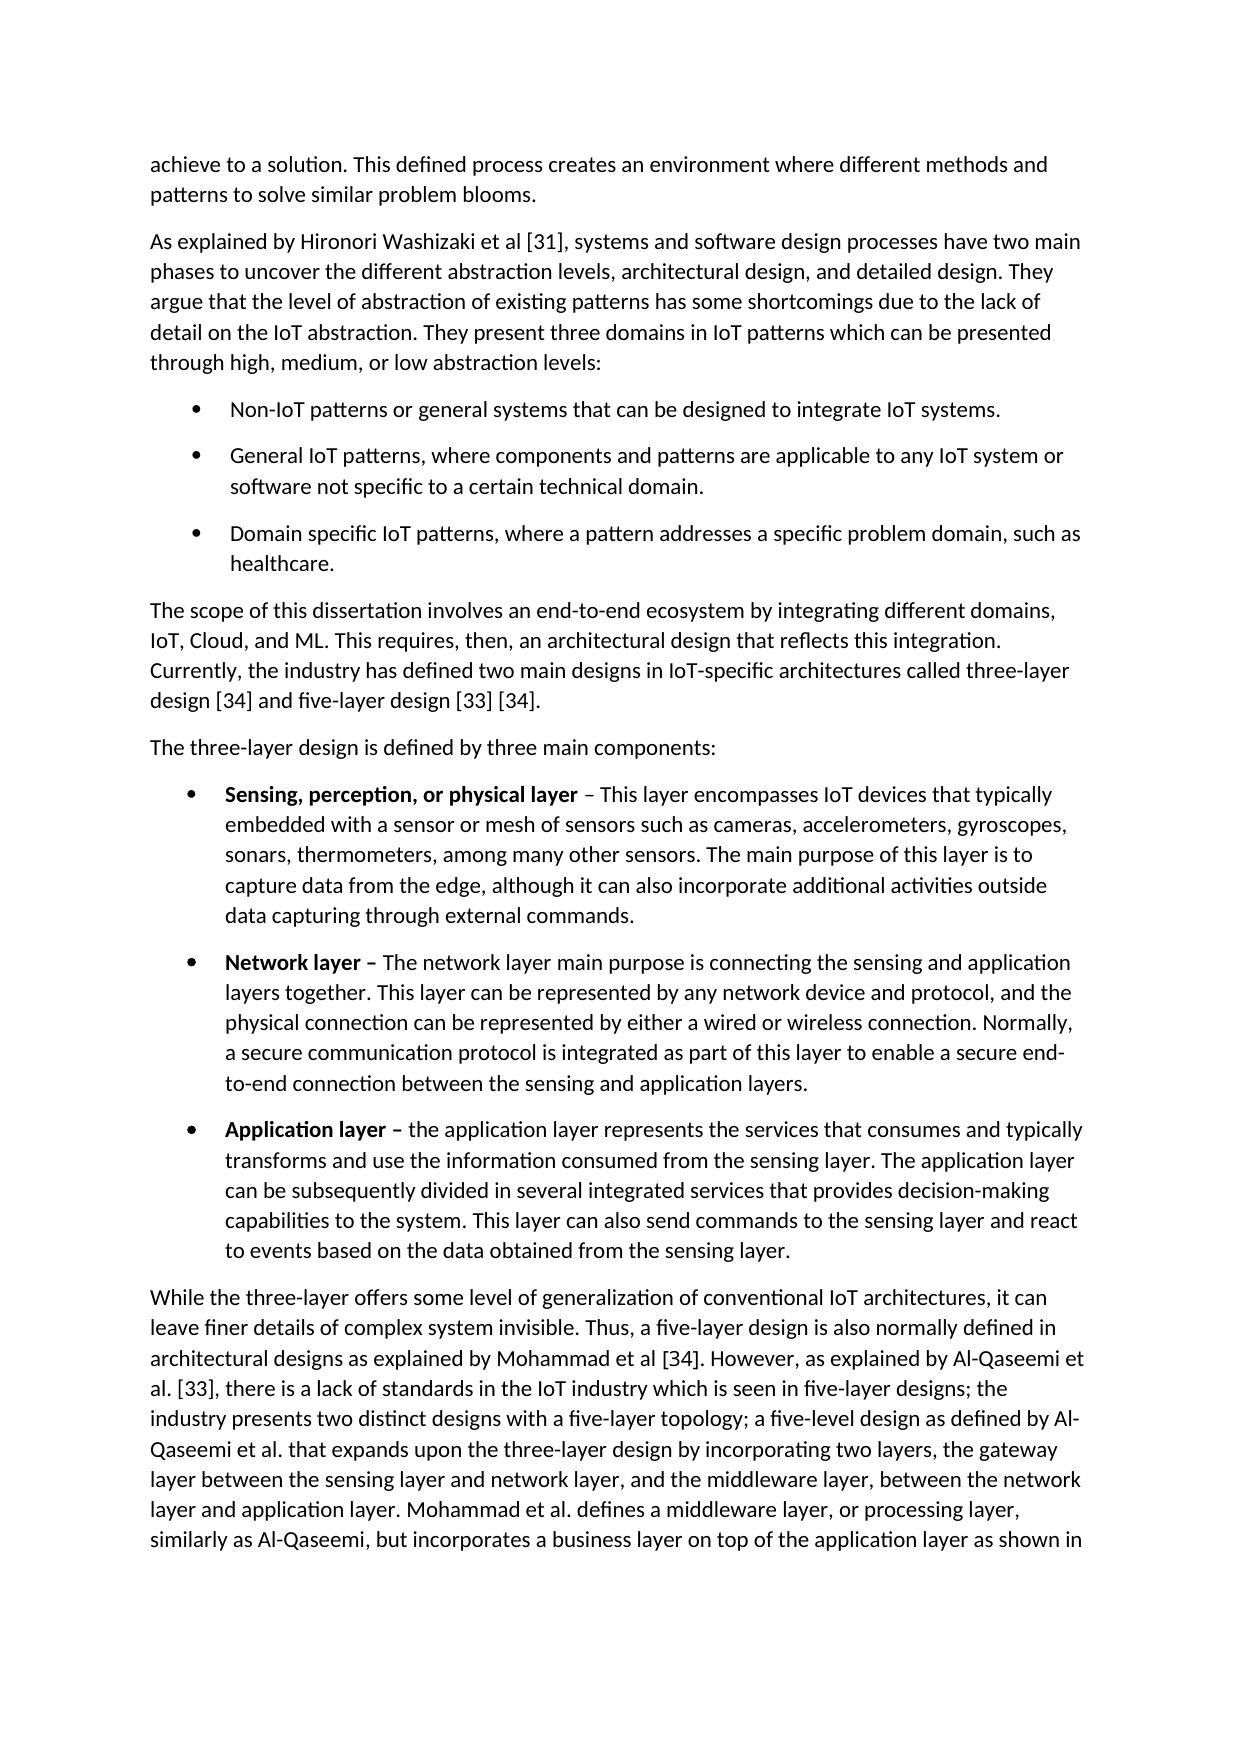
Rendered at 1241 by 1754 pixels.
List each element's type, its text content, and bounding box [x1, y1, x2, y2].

list Non-IoT patterns or general systems that can be designed to integrate IoT systems. [192, 395, 1090, 423]
list Sensing, perception, or physical layer – This layer encompasses IoT devices that typically embedded with a sensor or mesh of sensors such as cameras, accelerometers, gyroscopes, sonars, thermometers, among many other sensors. The main purpose of this layer is to capture data from the edge, although it can also incorporate additional activities outside data capturing through external commands. [187, 780, 1090, 929]
list General IoT patterns, where components and patterns are applicable to any IoT system or software not specific to a certain technical domain. [192, 442, 1090, 500]
list Domain specific IoT patterns, where a pattern addresses a specific problem domain, such as healthcare. [192, 519, 1090, 577]
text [150, 1283, 1090, 1553]
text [150, 150, 1090, 208]
text As explained by Hironori Washizaki et al [31], systems and software design processes have two main phases to uncover the different abstraction levels, architectural design, and detailed design. They argue that the level of abstraction of existing patterns has some shortcomings due to the lack of detail on the IoT abstraction. They present three domains in IoT patterns which can be presented through high, medium, or low abstraction levels: [150, 227, 1090, 376]
text The three-layer design is defined by three main components: [150, 733, 1090, 761]
list Network layer – The network layer main purpose is connecting the sensing and application layers together. This layer can be represented by any network device and protocol, and the physical connection can be represented by either a wired or wireless connection. Normally, a secure communication protocol is integrated as part of this layer to enable a secure end-to-end connection between the sensing and application layers. [187, 948, 1090, 1097]
text The scope of this dissertation involves an end-to-end ecosystem by integrating different domains, IoT, Cloud, and ML. This requires, then, an architectural design that reflects this integration. Currently, the industry has defined two main designs in IoT-specific architectures called three-layer design [34] and five-layer design [33] [34]. [150, 596, 1090, 714]
list Application layer – the application layer represents the services that consumes and typically transforms and use the information consumed from the sensing layer. The application layer can be subsequently divided in several integrated services that provides decision-making capabilities to the system. This layer can also send commands to the sensing layer and react to events based on the data obtained from the sensing layer. [187, 1116, 1090, 1264]
